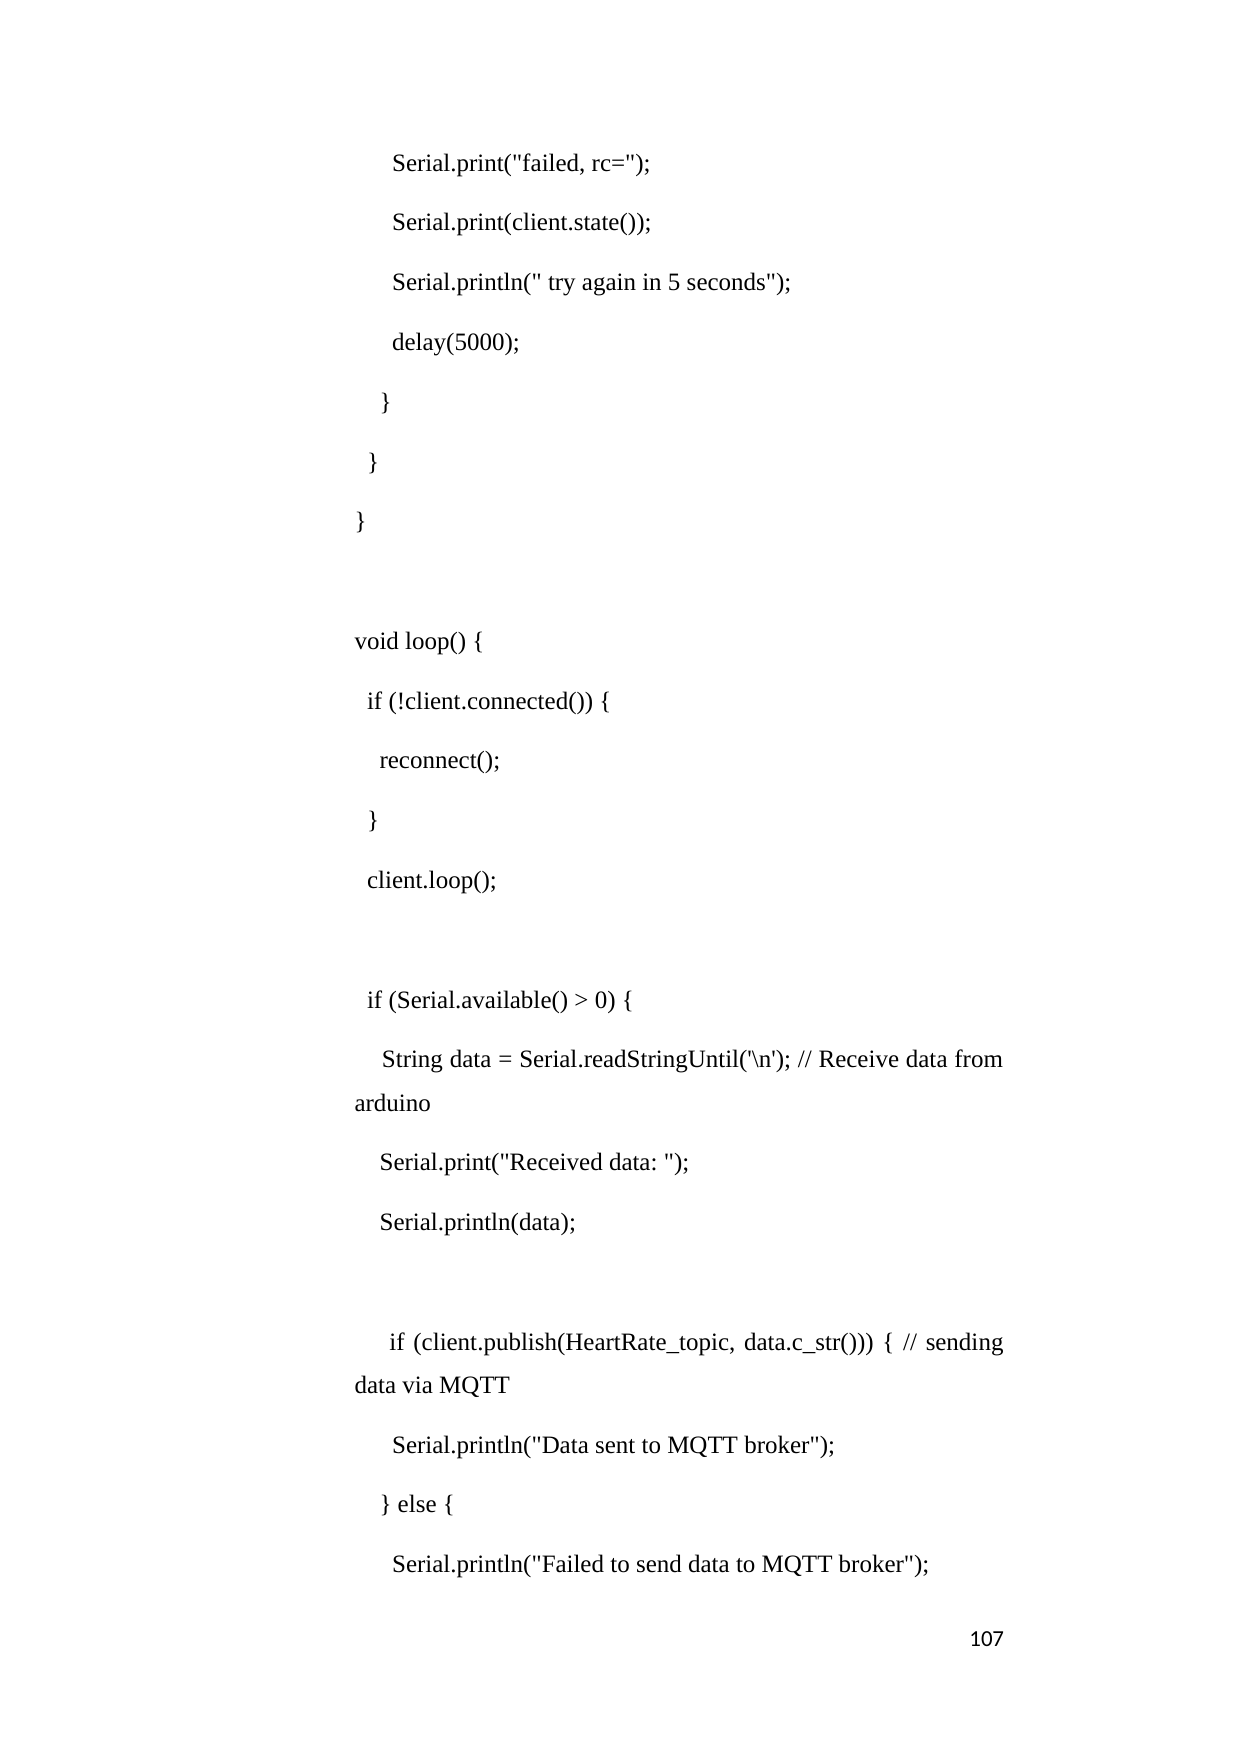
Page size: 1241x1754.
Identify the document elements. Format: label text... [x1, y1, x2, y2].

text String data = Serial.readStringUntil('\n'); // Receive data from arduino [354, 1044, 1004, 1116]
text Serial.println("Data sent to MQTT broker"); [354, 1430, 1004, 1458]
text Serial.println("Failed to send data to MQTT broker"); [354, 1549, 1004, 1578]
text Serial.println(" try again in 5 seconds"); [354, 267, 1004, 296]
text reconnect(); [354, 746, 1004, 774]
text Serial.print("failed, rc="); [354, 148, 1004, 176]
text if (Serial.available() > 0) { [354, 985, 1004, 1013]
text } [354, 387, 1004, 416]
text client.loop(); [354, 865, 1004, 894]
text void loop() { [354, 626, 1004, 655]
text delay(5000); [354, 327, 1004, 356]
text } [354, 506, 1004, 535]
text } [354, 805, 1004, 834]
text Serial.print(client.state()); [354, 207, 1004, 236]
text } else { [354, 1489, 1004, 1518]
text } [354, 447, 1004, 475]
text Serial.println(data); [354, 1207, 1004, 1236]
text if (!client.connected()) { [354, 686, 1004, 714]
text if (client.publish(HeartRate_topic, data.c_str())) { // sending data via MQTT [354, 1327, 1004, 1399]
text Serial.print("Received data: "); [354, 1147, 1004, 1176]
